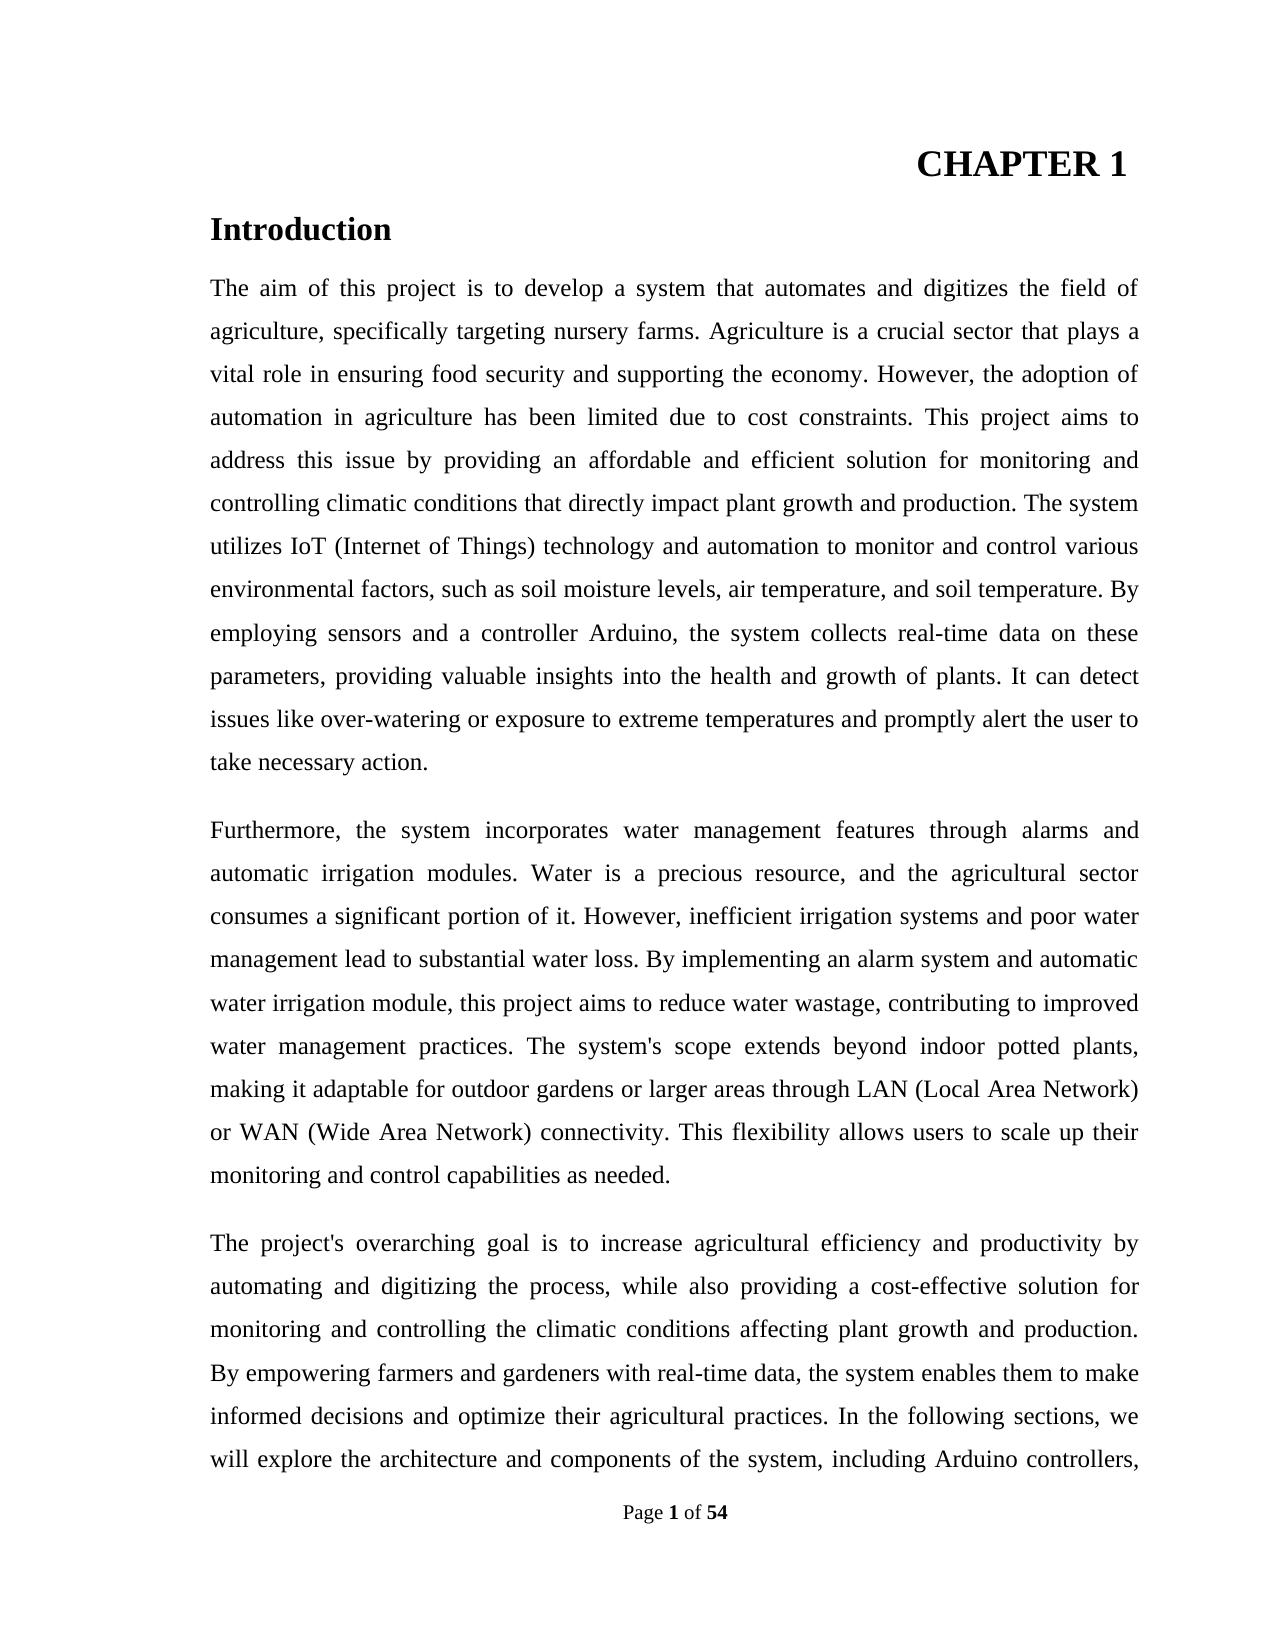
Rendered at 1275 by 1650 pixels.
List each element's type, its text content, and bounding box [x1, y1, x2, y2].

text Furthermore, the system incorporates water management features through alarms and automatic irrigation modules. Water is a precious resource, and the agricultural sector consumes a significant portion of it. However, inefficient irrigation systems and poor water management lead to substantial water loss. By implementing an alarm system and automatic water irrigation module, this project aims to reduce water wastage, contributing to improved water management practices. The system's scope extends beyond indoor potted plants, making it adaptable for outdoor gardens or larger areas through LAN (Local Area Network) or WAN (Wide Area Network) connectivity. This flexibility allows users to scale up their monitoring and control capabilities as needed. [210, 815, 1140, 1189]
text Introduction [210, 209, 1140, 248]
text The aim of this project is to develop a system that automates and digitizes the field of agriculture, specifically targeting nursery farms. Agriculture is a crucial sector that plays a vital role in ensuring food security and supporting the economy. However, the adoption of automation in agriculture has been limited due to cost constraints. This project aims to address this issue by providing an affordable and efficient solution for monitoring and controlling climatic conditions that directly impact plant growth and production. The system utilizes IoT (Internet of Things) technology and automation to monitor and control various environmental factors, such as soil moisture levels, air temperature, and soil temperature. By employing sensors and a controller Arduino, the system collects real-time data on these parameters, providing valuable insights into the health and growth of plants. It can detect issues like over-watering or exposure to extreme temperatures and promptly alert the user to take necessary action. [210, 273, 1140, 776]
text CHAPTER 1 [210, 141, 1128, 184]
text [210, 1228, 1140, 1473]
